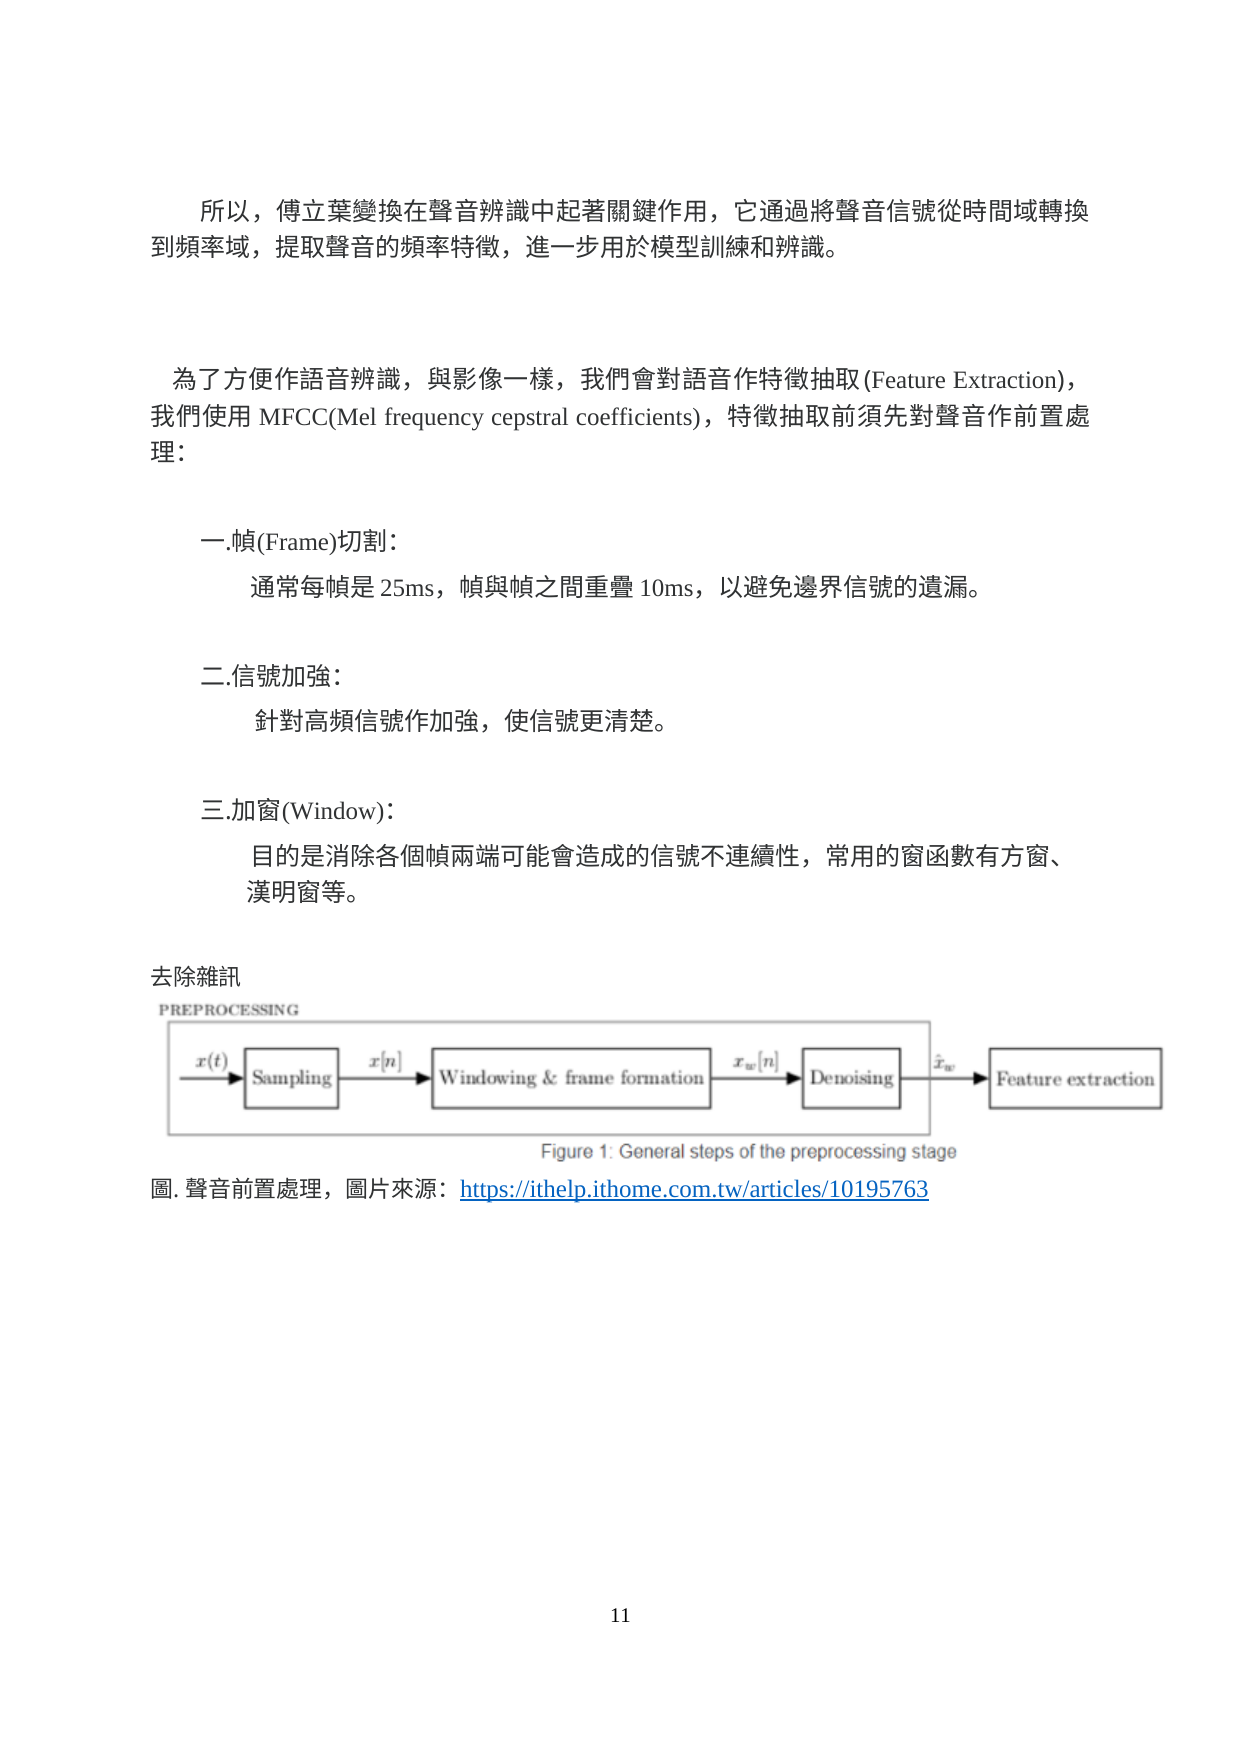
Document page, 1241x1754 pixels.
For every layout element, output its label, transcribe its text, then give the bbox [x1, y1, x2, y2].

text 針對高頻信號作加強，使信號更清楚。 [200, 702, 1090, 738]
picture [150, 992, 1175, 1172]
text 去除雜訊圖. 聲音前置處理，圖片來源：https://ithelp.ithome.com.tw/articles/10195763 [150, 959, 1090, 992]
text 二.信號加強： [150, 656, 1090, 692]
text 三.加窗(Window)： [150, 791, 1090, 827]
text 目的是消除各個幀兩端可能會造成的信號不連續性，常用的窗函數有方窗、漢明窗等。 [246, 836, 1090, 909]
text 所以，傅立葉變換在聲音辨識中起著關鍵作用，它通過將聲音信號從時間域轉換到頻率域，提取聲音的頻率特徵，進一步用於模型訓練和辨識。 [150, 191, 1090, 264]
text 去除雜訊圖. 聲音前置處理，圖片來源：https://ithelp.ithome.com.tw/articles/10195763 [150, 1172, 1090, 1204]
text 一.幀(Frame)切割： [150, 521, 1090, 558]
text 為了方便作語音辨識，與影像一樣，我們會對語音作特徵抽取(Feature Extraction)，我們使用MFCC(Mel frequency cepstral coefficients)，特徵抽取前須先對聲音作前置處理： [150, 360, 1090, 469]
text 通常每幀是25ms，幀與幀之間重疊10ms，以避免邊界信號的遺漏。 [150, 567, 1090, 603]
